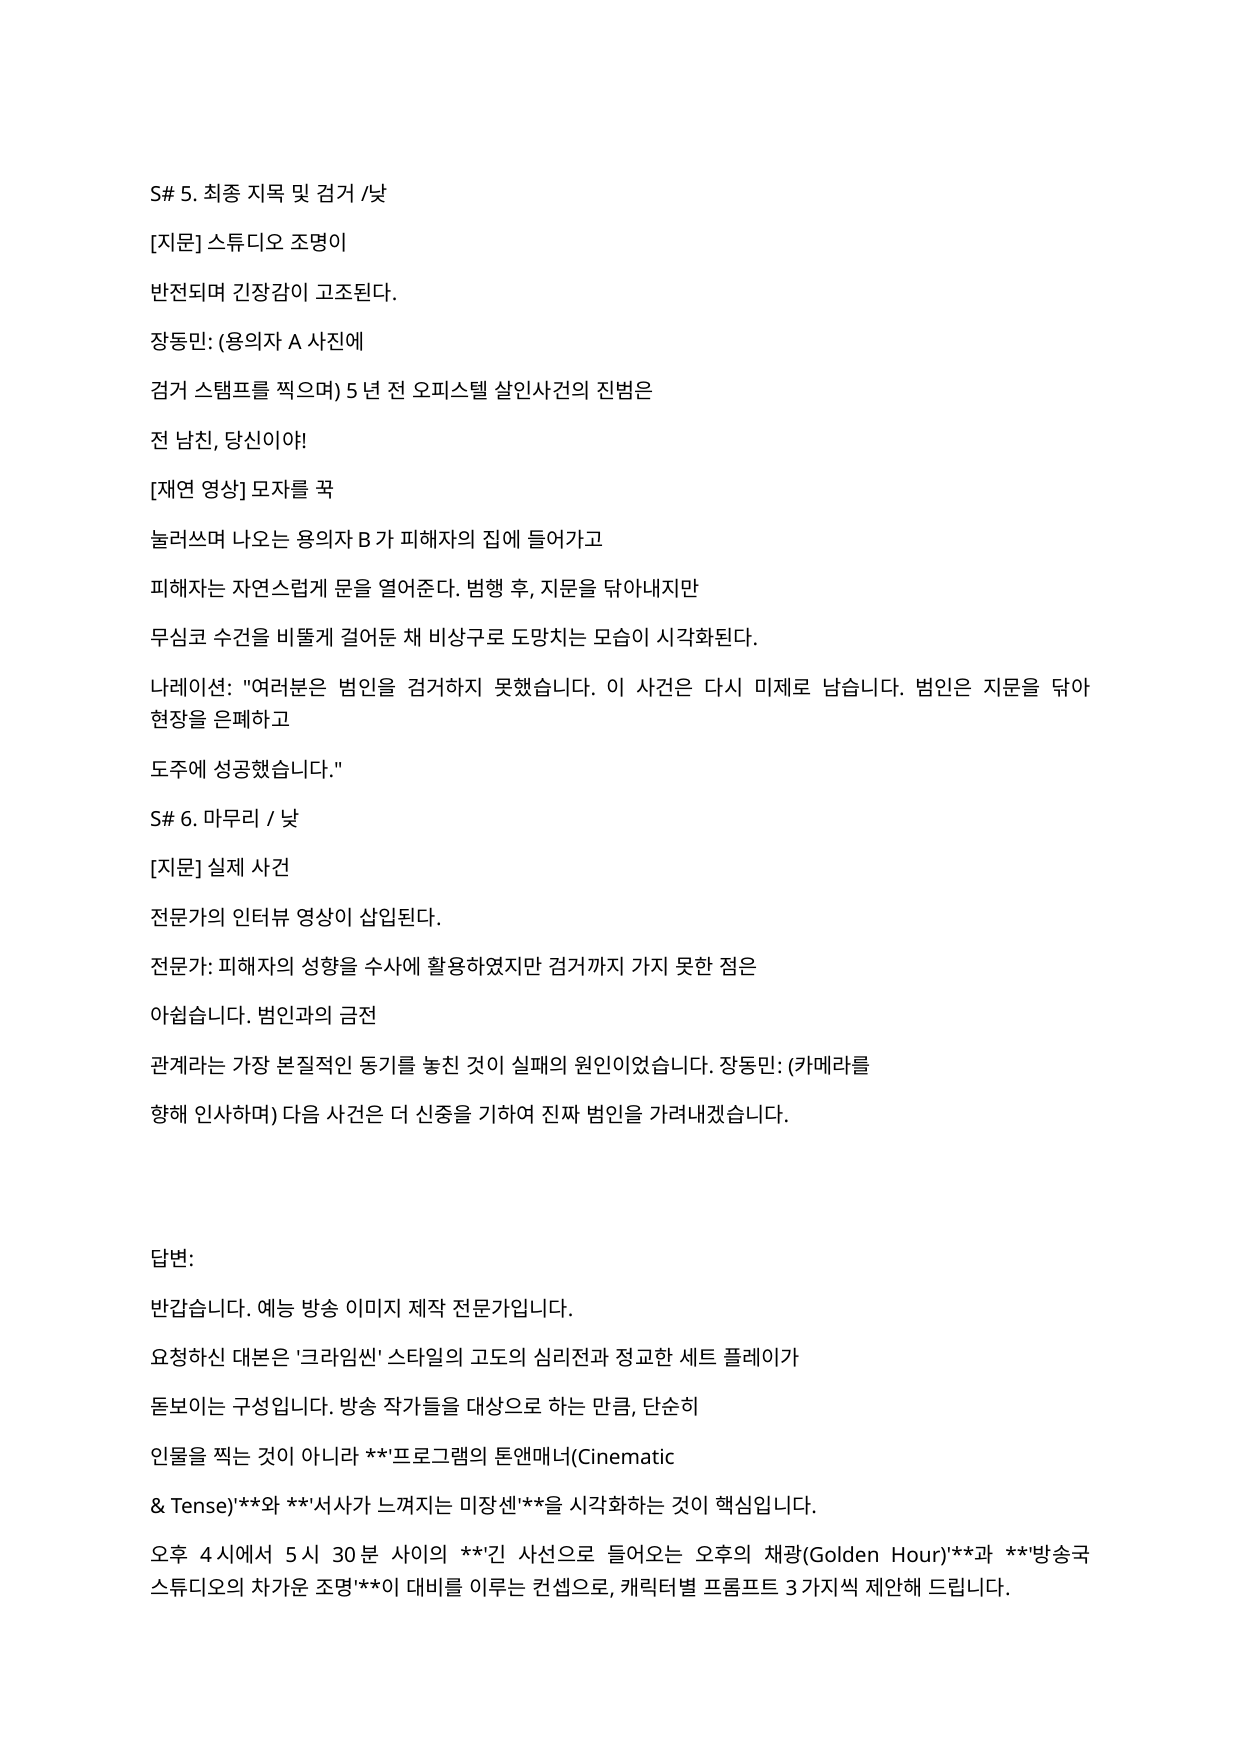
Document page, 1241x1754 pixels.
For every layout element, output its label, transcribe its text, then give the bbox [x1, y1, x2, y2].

text 전문가의 인터뷰 영상이 삽입된다. [150, 901, 1090, 931]
text & Tense)'**와 **'서사가 느껴지는 미장센'**을 시각화하는 것이 핵심입니다. [150, 1489, 1090, 1520]
text [지문] 실제 사건 [150, 852, 1090, 882]
text 장동민: (용의자 A 사진에 [150, 325, 1090, 356]
text 향해 인사하며) 다음 사건은 더 신중을 기하여 진짜 범인을 가려내겠습니다. [150, 1098, 1090, 1129]
text 돋보이는 구성입니다. 방송 작가들을 대상으로 하는 만큼, 단순히 [150, 1391, 1090, 1421]
text 눌러쓰며 나오는 용의자B가 피해자의 집에 들어가고 [150, 523, 1090, 553]
text 관계라는 가장 본질적인 동기를 놓친 것이 실패의 원인이었습니다. 장동민: (카메라를 [150, 1049, 1090, 1079]
text 요청하신 대본은 '크라임씬' 스타일의 고도의 심리전과 정교한 세트 플레이가 [150, 1341, 1090, 1372]
text 인물을 찍는 것이 아니라 **'프로그램의 톤앤매너(Cinematic [150, 1440, 1090, 1470]
text 무심코 수건을 비뚤게 걸어둔 채 비상구로 도망치는 모습이 시각화된다. [150, 622, 1090, 652]
text 반갑습니다. 예능 방송 이미지 제작 전문가입니다. [150, 1292, 1090, 1322]
text 전 남친, 당신이야! [150, 424, 1090, 454]
text 아쉽습니다. 범인과의 금전 [150, 1000, 1090, 1030]
text S# 6. 마무리 / 낮 [150, 802, 1090, 833]
text 도주에 성공했습니다." [150, 753, 1090, 783]
text 반전되며 긴장감이 고조된다. [150, 276, 1090, 306]
text 오후 4시에서 5시 30분 사이의 **'긴 사선으로 들어오는 오후의 채광(Golden Hour)'**과 **'방송국 스튜디오의 차가운 조명'**이 대비를 이루는 컨셉으로, 캐릭터별 프롬프트 3가지씩 제안해 드립니다. [150, 1539, 1090, 1602]
text 답변: [150, 1242, 1090, 1273]
text 검거 스탬프를 찍으며) 5년 전 오피스텔 살인사건의 진범은 [150, 375, 1090, 405]
text S# 5. 최종 지목 및 검거 /낮 [150, 177, 1090, 207]
text 나레이션: "여러분은 범인을 검거하지 못했습니다. 이 사건은 다시 미제로 남습니다. 범인은 지문을 닦아 현장을 은폐하고 [150, 671, 1090, 734]
text 전문가: 피해자의 성향을 수사에 활용하였지만 검거까지 가지 못한 점은 [150, 950, 1090, 981]
text 피해자는 자연스럽게 문을 열어준다. 범행 후, 지문을 닦아내지만 [150, 572, 1090, 602]
text [재연 영상] 모자를 꾹 [150, 473, 1090, 504]
text [지문] 스튜디오 조명이 [150, 227, 1090, 257]
